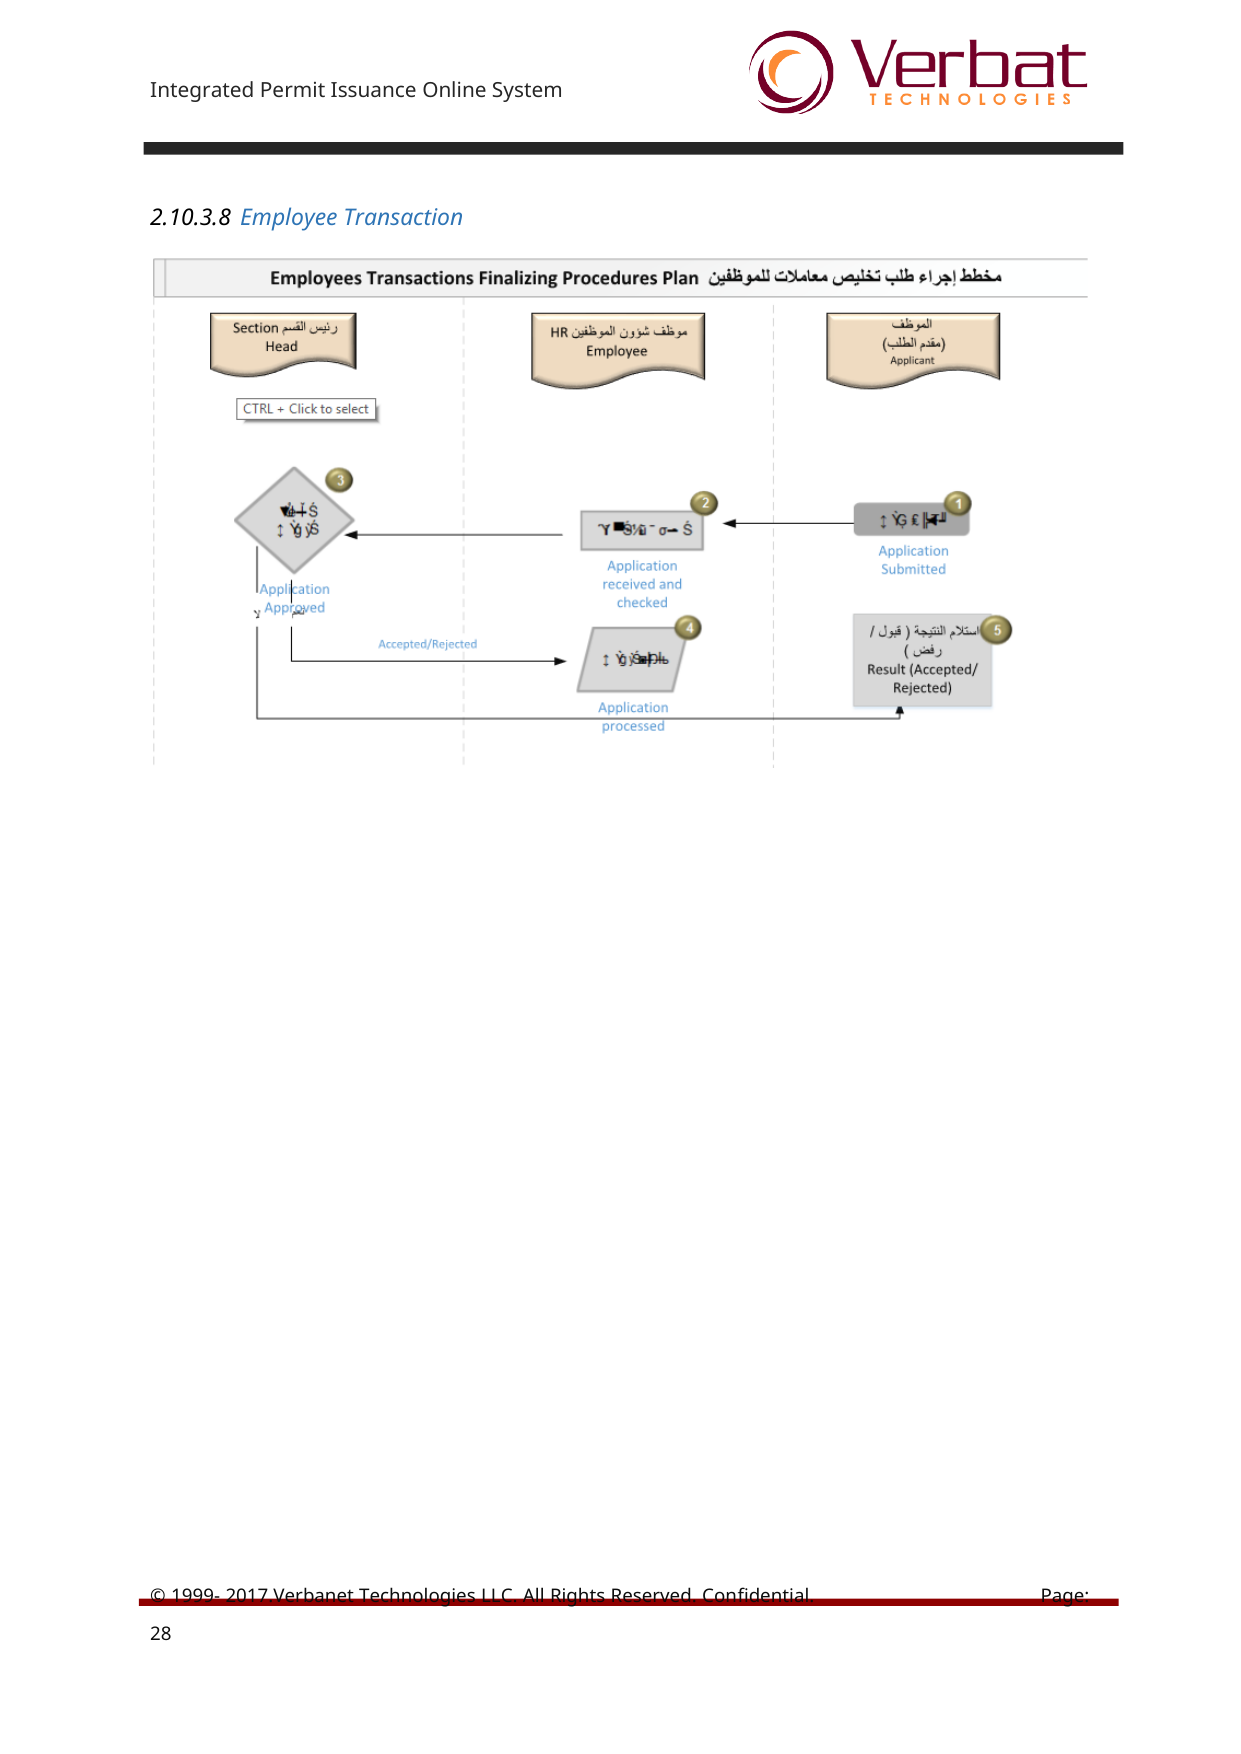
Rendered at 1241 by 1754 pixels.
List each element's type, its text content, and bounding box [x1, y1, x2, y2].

picture [745, 26, 1089, 114]
subtitle Employee Transaction [150, 196, 1090, 233]
picture [150, 257, 1087, 767]
